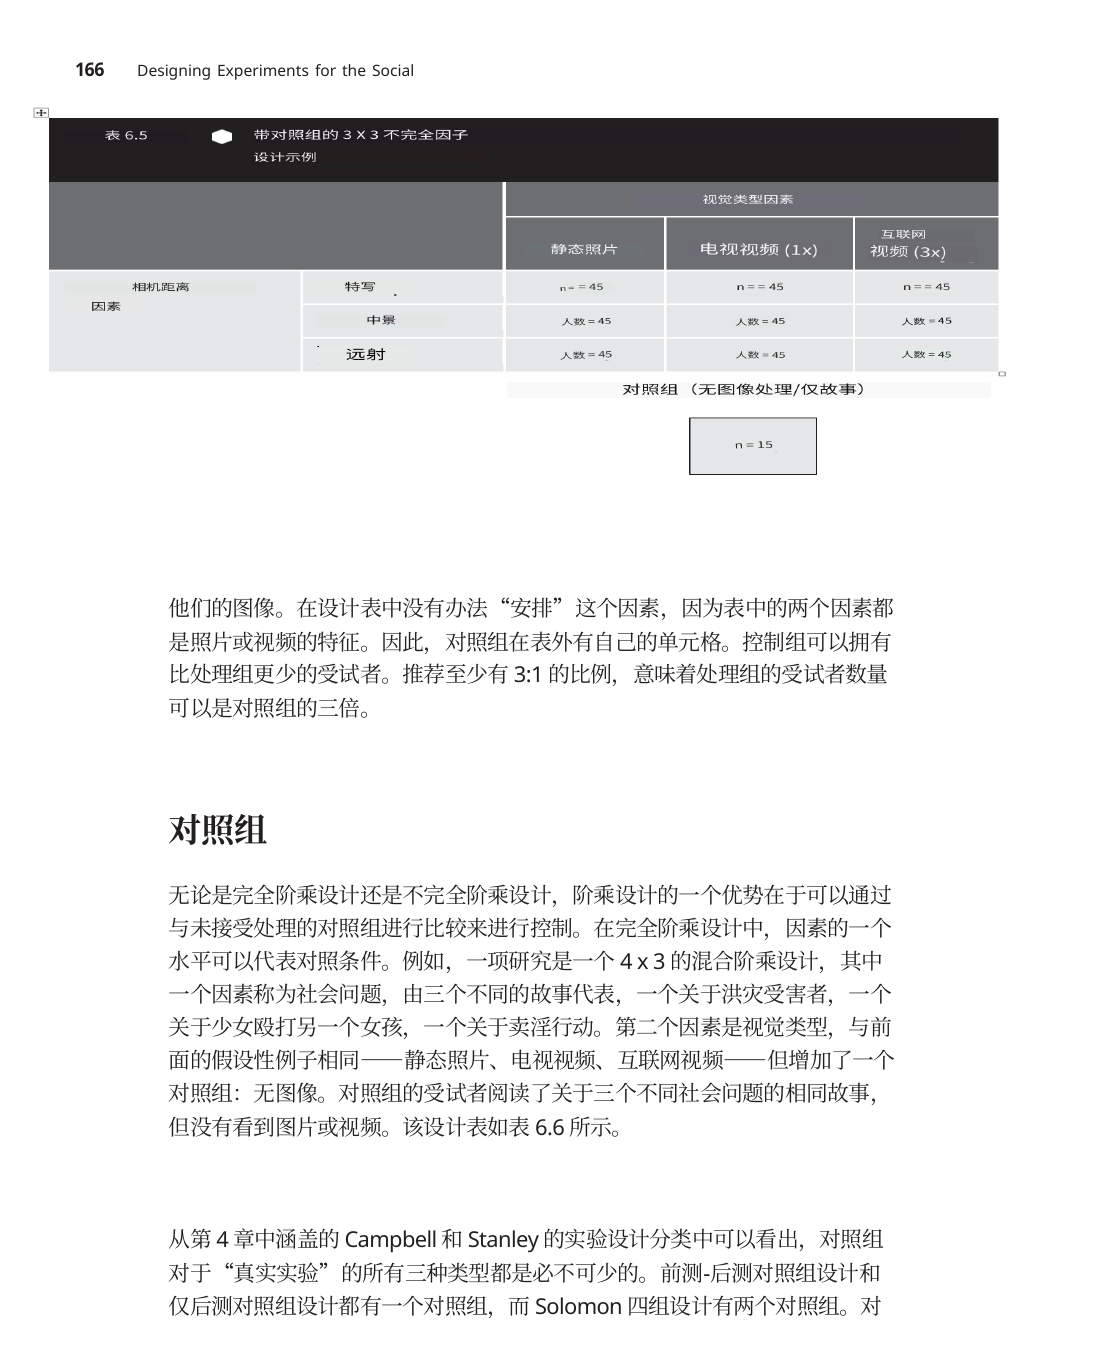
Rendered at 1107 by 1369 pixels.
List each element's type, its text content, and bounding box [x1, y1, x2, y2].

text 对照组 [169, 804, 899, 852]
text 他们的图像。在设计表中没有办法“安排”这个因素，因为表中的两个因素都是照片或视频的特征。因此，对照组在表外有自己的单元格。控制组可以拥有比处理组更少的受试者。推荐至少有3:1的比例，意味着处理组的受试者数量可以是对照组的三倍。 [169, 591, 899, 722]
text 无论是完全阶乘设计还是不完全阶乘设计，阶乘设计的一个优势在于可以通过与未接受处理的对照组进行比较来进行控制。在完全阶乘设计中，因素的一个水平可以代表对照条件。例如，一项研究是一个4 x 3的混合阶乘设计，其中一个因素称为社会问题，由三个不同的故事代表，一个关于洪灾受害者，一个关于少女殴打另一个女孩，一个关于卖淫行动。第二个因素是视觉类型，与前面的假设性例子相同——静态照片、电视视频、互联网视频——但增加了一个对照组：无图像。对照组的受试者阅读了关于三个不同社会问题的相同故事，但没有看到图片或视频。该设计表如表6.6所示。 [169, 878, 899, 1141]
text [169, 1223, 899, 1321]
picture [22, 105, 1046, 498]
